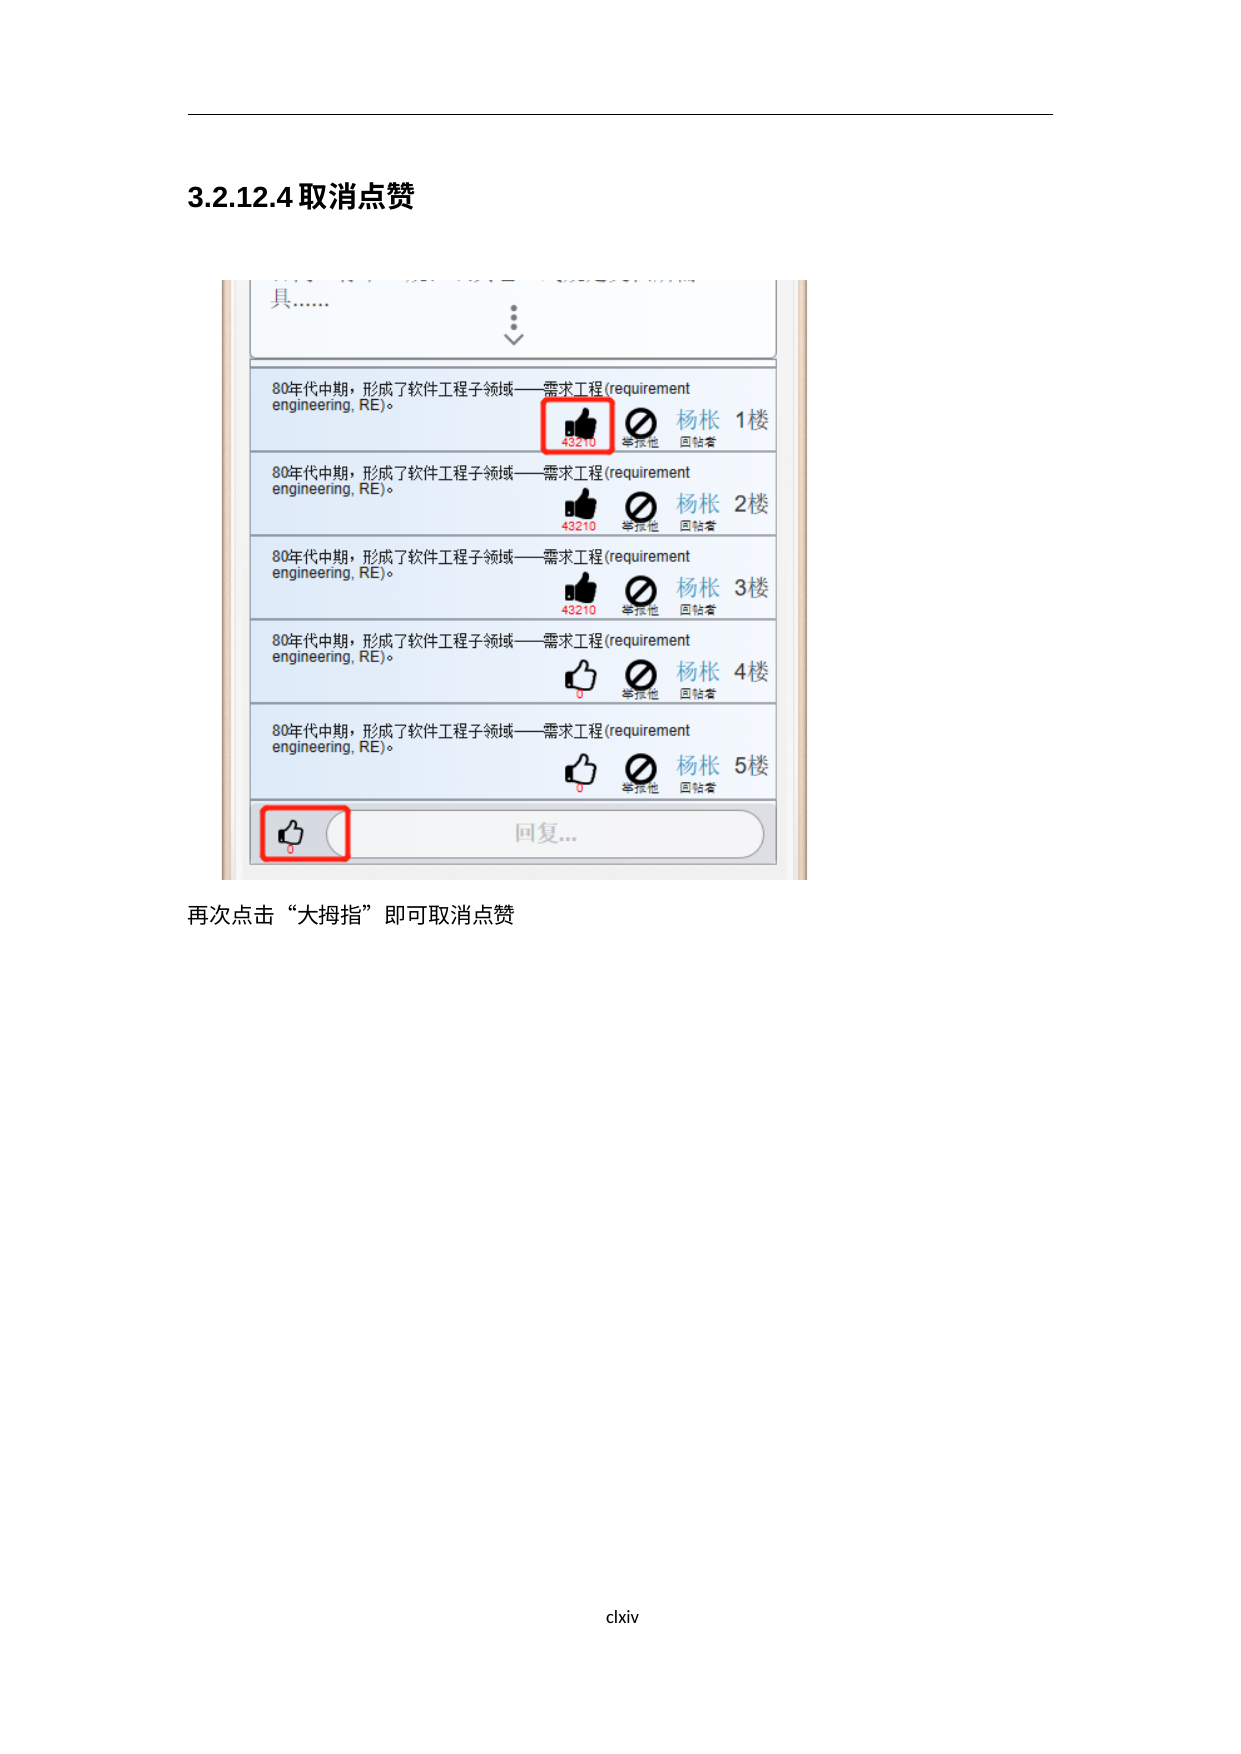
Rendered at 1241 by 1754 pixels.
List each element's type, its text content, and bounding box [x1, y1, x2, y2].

picture [187, 280, 886, 880]
subtitle 3.2.12.4取消点赞 [187, 162, 1053, 227]
text 再次点击“大拇指”即可取消点赞 [187, 898, 1053, 930]
